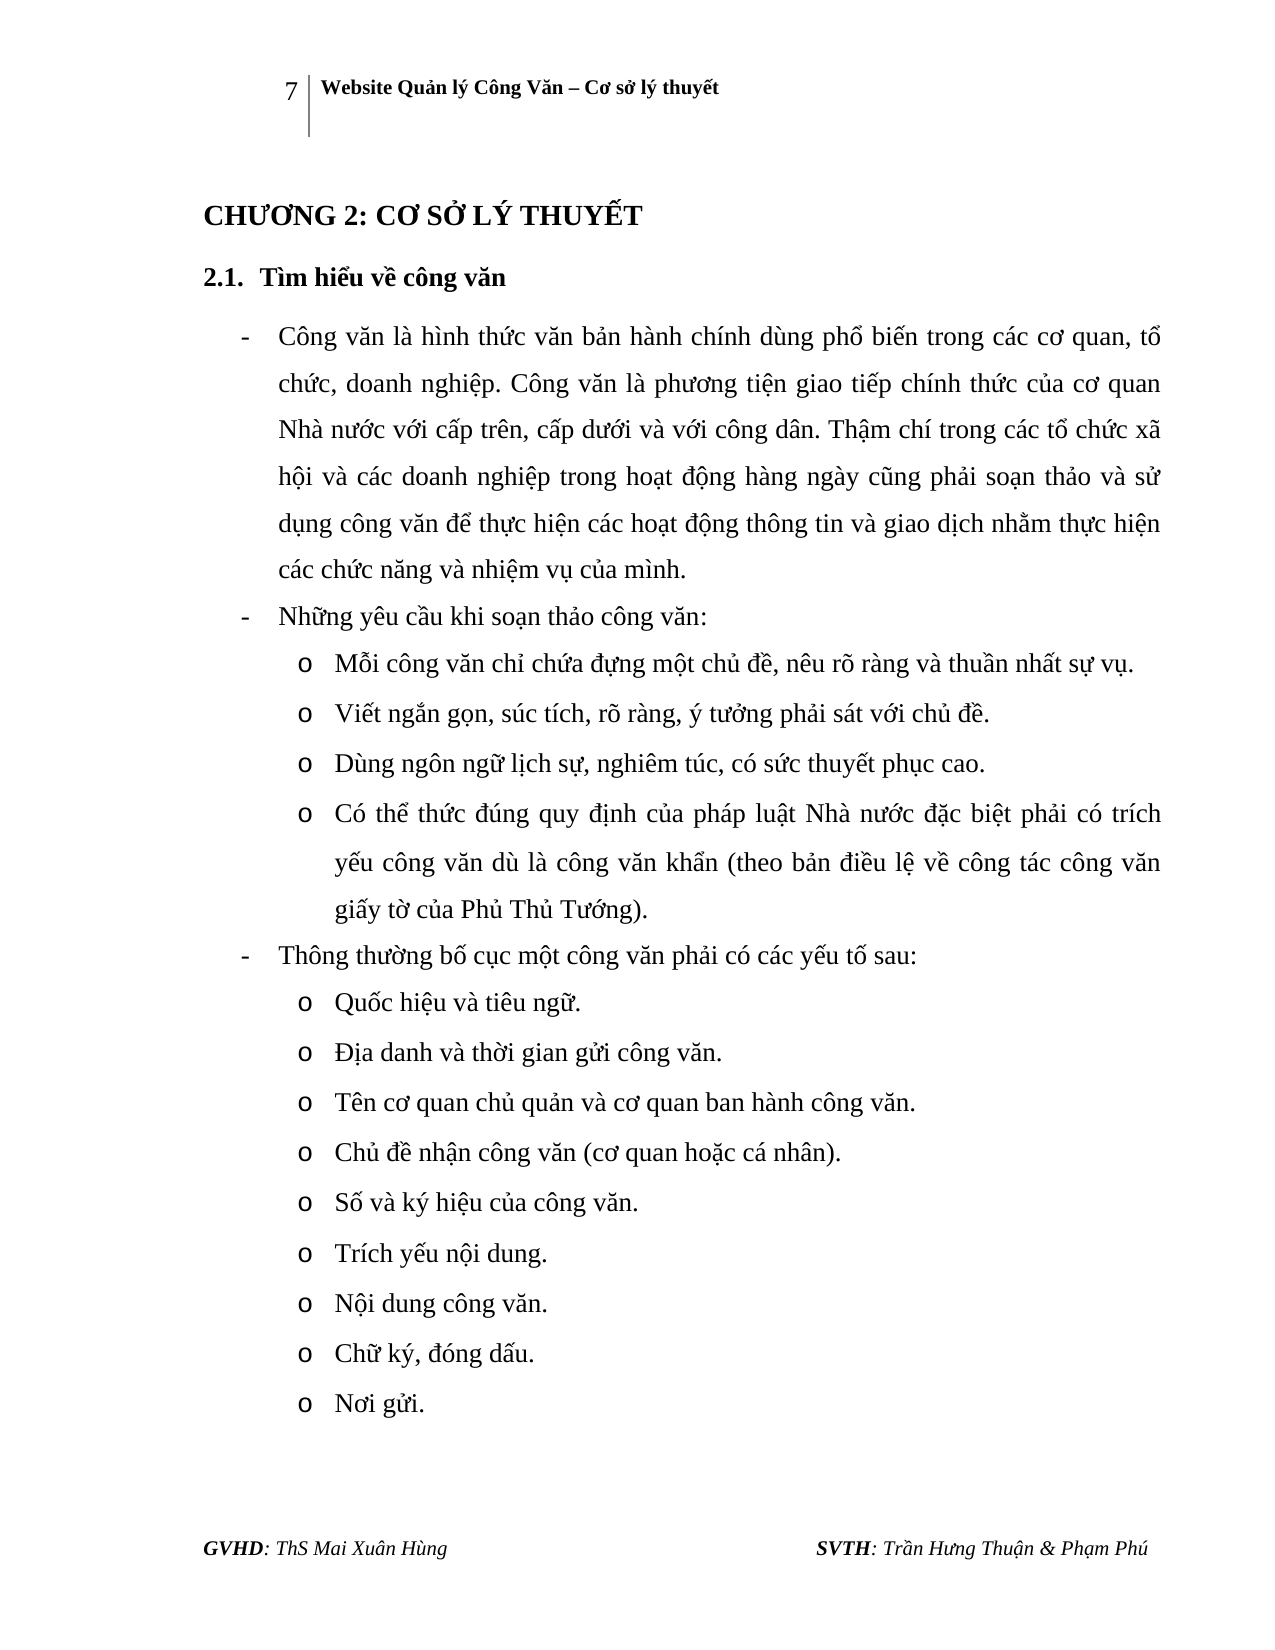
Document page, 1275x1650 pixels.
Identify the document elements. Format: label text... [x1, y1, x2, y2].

list Địa danh và thời gian gửi công văn. [297, 1036, 1162, 1070]
list Số và ký hiệu của công văn. [297, 1187, 1162, 1220]
list Mỗi công văn chỉ chứa đựng một chủ đề, nêu rõ ràng và thuần nhất sự vụ. [297, 647, 1162, 680]
list Chữ ký, đóng dấu. [297, 1337, 1162, 1370]
list Quốc hiệu và tiêu ngữ. [297, 986, 1162, 1019]
list Viết ngắn gọn, súc tích, rõ ràng, ý tưởng phải sát với chủ đề. [297, 697, 1162, 730]
list Chủ đề nhận công văn (cơ quan hoặc cá nhân). [297, 1136, 1162, 1170]
list Thông thường bố cục một công văn phải có các yếu tố sau: [241, 939, 1162, 971]
list Dùng ngôn ngữ lịch sự, nghiêm túc, có sức thuyết phục cao. [297, 747, 1162, 781]
list Những yêu cầu khi soạn thảo công văn: [241, 600, 1162, 631]
list Tên cơ quan chủ quản và cơ quan ban hành công văn. [297, 1086, 1162, 1120]
text Tìm hiểu về công văn [203, 261, 1162, 292]
list Công văn là hình thức văn bản hành chính dùng phổ biến trong các cơ quan, tổ chức, doanh nghiệp. Công văn là phương tiện giao tiếp chính thức của cơ quan Nhà nước với cấp trên, cấp dưới và với công dân. Thậm chí trong các tổ chức xã hội và các doanh nghiệp trong hoạt động hàng ngày cũng phải soạn thảo và sử dụng công văn để thực hiện các hoạt động thông tin và giao dịch nhằm thực hiện các chức năng và nhiệm vụ của mình. [241, 320, 1162, 585]
list Nội dung công văn. [297, 1287, 1162, 1320]
subtitle CHƯƠNG 2: CƠ SỞ LÝ THUYẾT [203, 198, 1162, 232]
list Trích yếu nội dung. [297, 1237, 1162, 1270]
list Có thể thức đúng quy định của pháp luật Nhà nước đặc biệt phải có trích yếu công văn dù là công văn khẩn (theo bản điều lệ về công tác công văn giấy tờ của Phủ Thủ Tướng). [297, 797, 1162, 924]
list Nơi gửi. [297, 1387, 1162, 1420]
